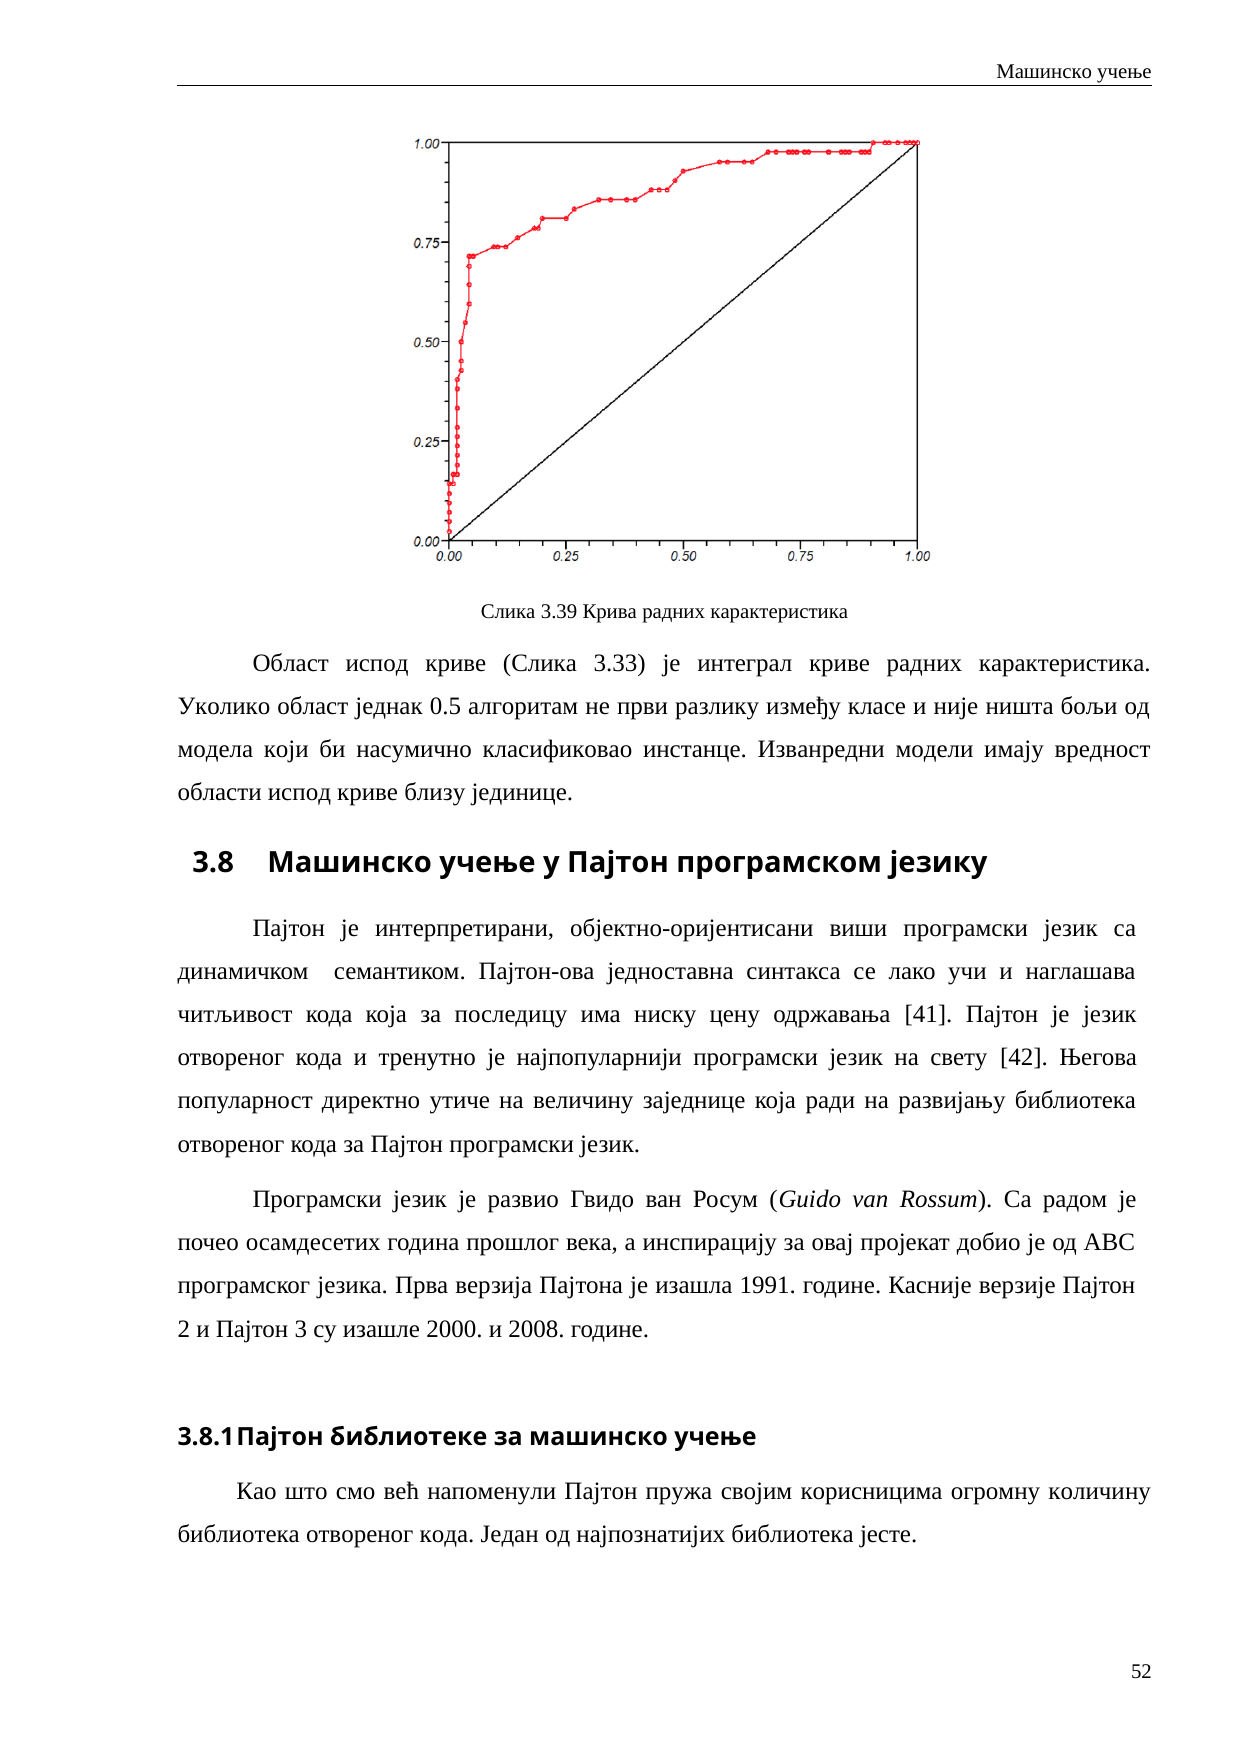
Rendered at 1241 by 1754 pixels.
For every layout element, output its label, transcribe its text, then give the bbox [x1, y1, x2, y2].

text Програмски језик је развио Гвидо ван Росум (Guido van Rossum). Са радом је почео осамдесетих година прошлог века, а инспирацију за овај пројекат добио је од ABC програмског језика. Прва верзија Пајтона је изашла 1991. године. Касније верзије Пајтон 2 и Пајтон 3 су изашле 2000. и 2008. године. [177, 1184, 1137, 1342]
text Област испод криве (Слика 3.33) је интеграл криве радних карактеристика. Уколико област једнак 0.5 алгоритам не први разлику између класе и није ништа бољи од модела који би насумично класификовао инстанце. Изванредни модели имају вредност области испод криве близу јединице. [177, 648, 1152, 806]
text Пајтон је интерпретирани, објектно-оријентисани виши програмски језик са динамичком семантиком. Пајтон-ова једноставна синтакса се лако учи и наглашава читљивост кода која за последицу има ниску цену одржавања [41]. Пајтон је језик отвореног кода и тренутно је најпопуларнији програмски језик на свету [42]. Његова популарност директно утиче на величину заједнице која ради на развијању библиотека отвореног кода за Пајтон програмски језик. [177, 913, 1137, 1157]
picture [391, 118, 938, 573]
text Као што смо већ напоменули Пајтон пружа својим корисницима огромну количину библиотека отвореног кода. Један од најпознатијих библиотека јесте. [177, 1476, 1152, 1548]
subtitle Пајтон библиотеке за машинско учење [177, 1419, 1152, 1453]
subtitle Машинско учење у Пајтон програмском језику [192, 841, 1152, 881]
